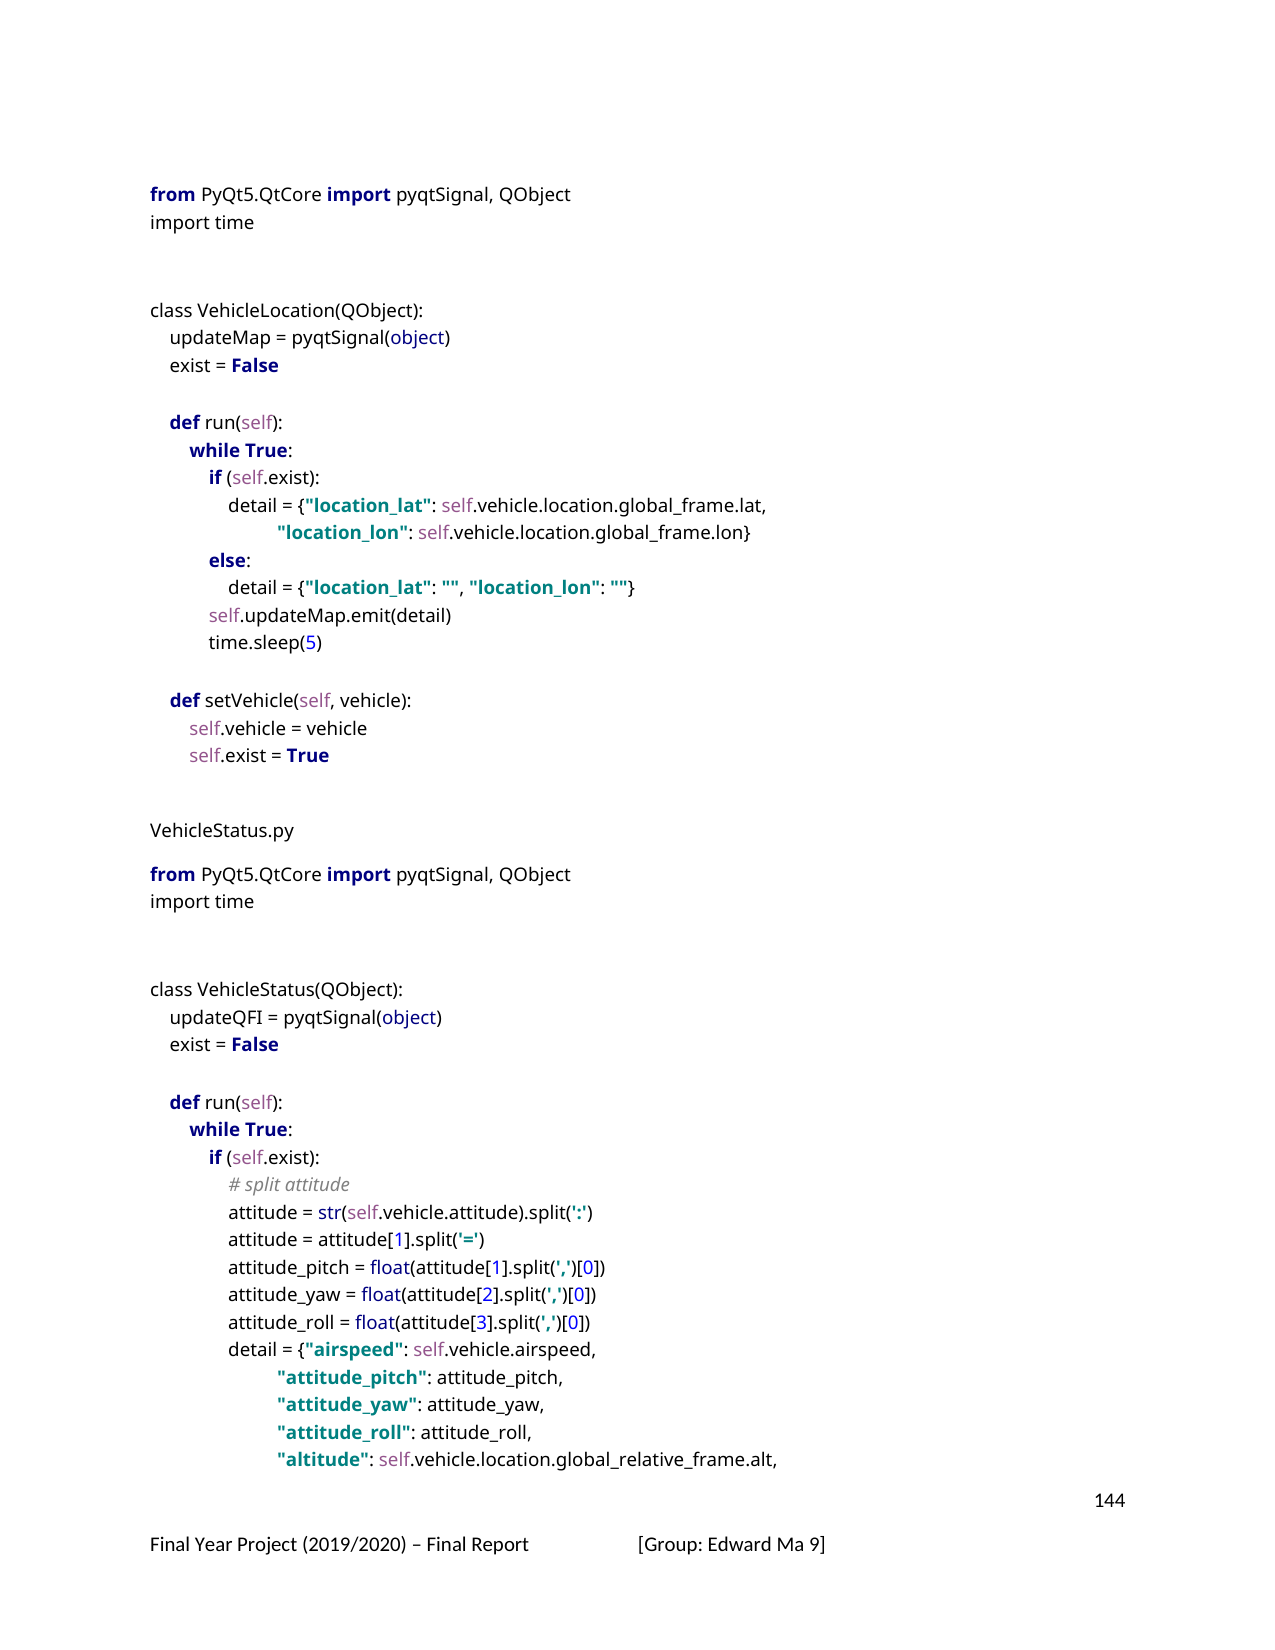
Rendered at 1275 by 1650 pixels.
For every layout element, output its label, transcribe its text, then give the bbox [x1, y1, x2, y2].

text VehicleStatus.py [150, 817, 1125, 842]
text from PyQt5.QtCore import pyqtSignal, QObject import time class VehicleLocation(QObject): updateMap = pyqtSignal(object) exist = False def run(self): while True: if (self.exist): detail = {"location_lat": self.vehicle.location.global_frame.lat, "location_lon": self.vehicle.location.global_frame.lon} else: detail = {"location_lat": "", "location_lon": ""} self.updateMap.emit(detail) time.sleep(5) def setVehicle(self, vehicle): self.vehicle = vehicle self.exist = True [150, 181, 1125, 798]
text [150, 861, 1125, 1472]
